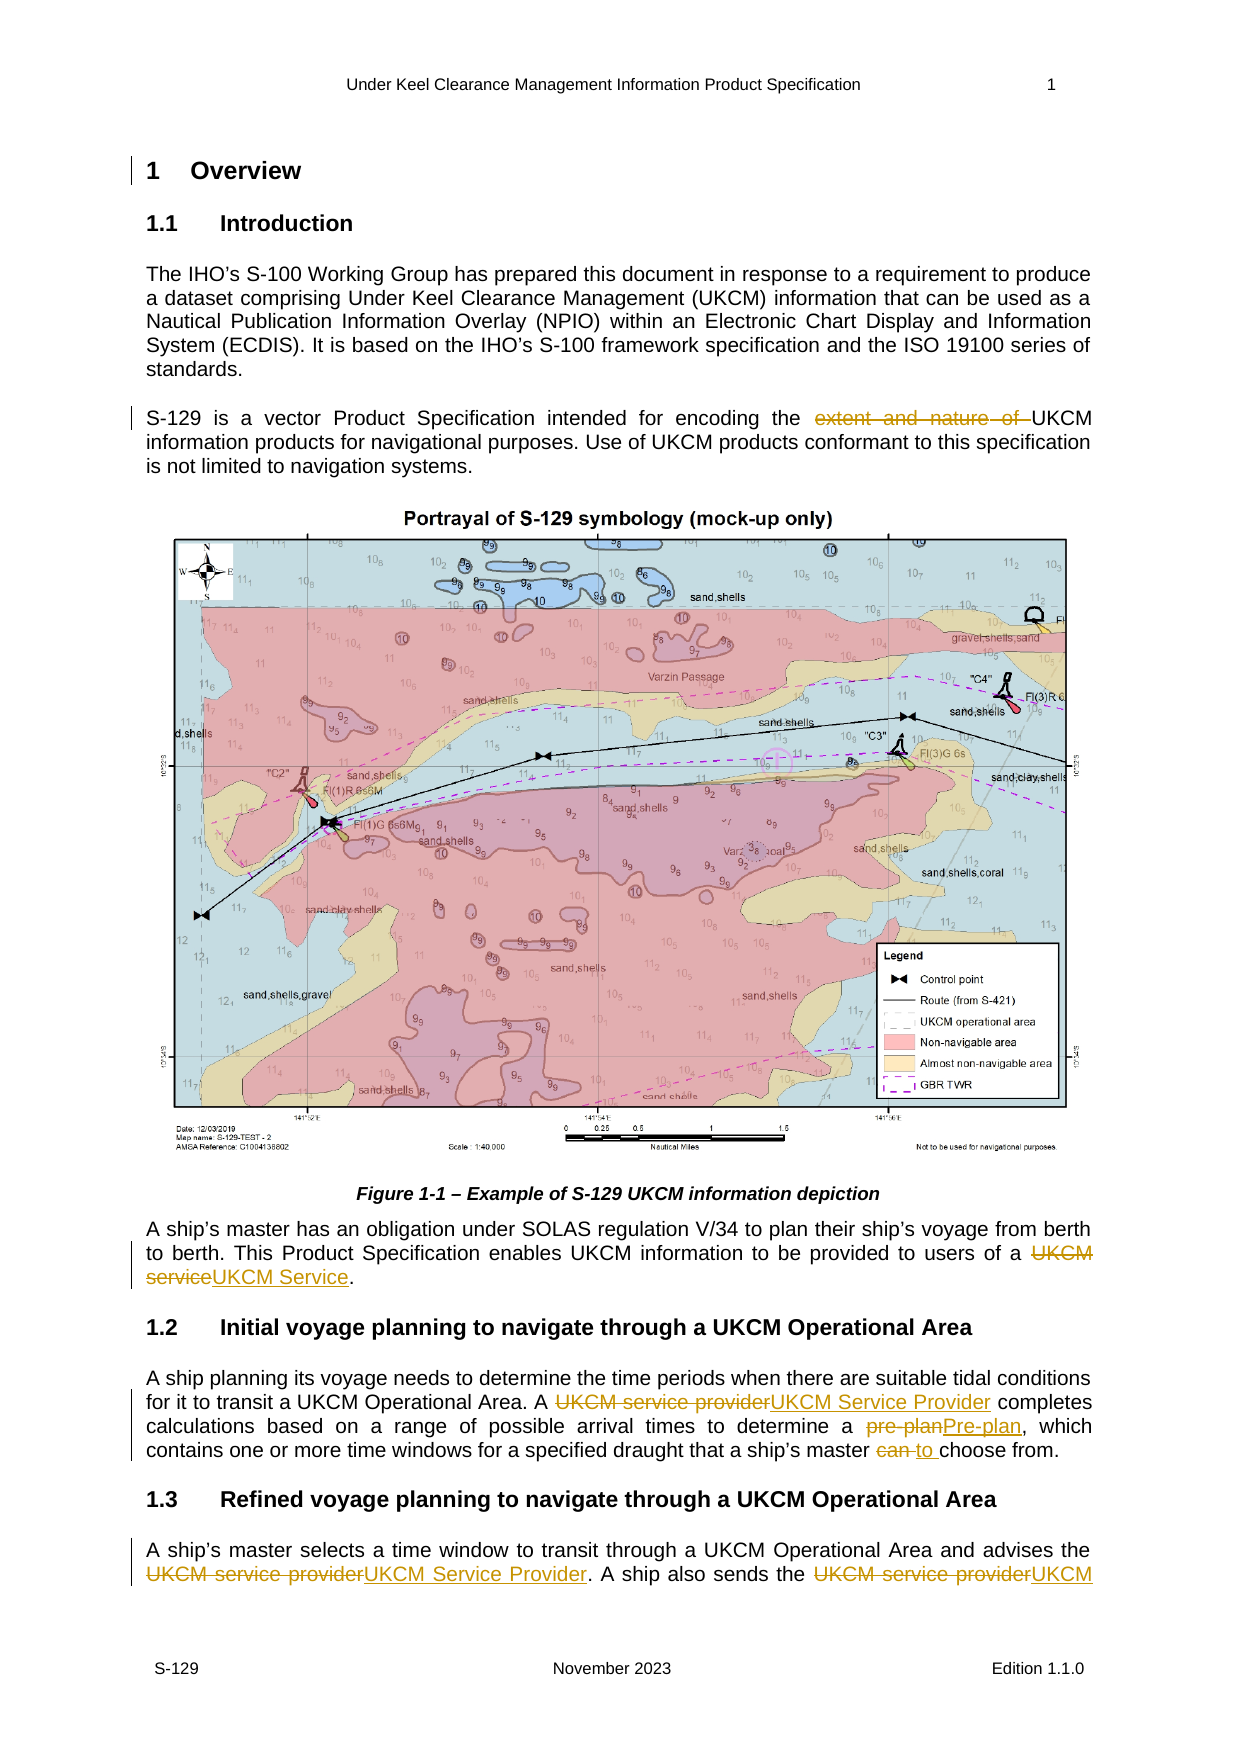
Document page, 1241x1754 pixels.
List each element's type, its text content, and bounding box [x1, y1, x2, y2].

picture [156, 503, 1083, 1159]
subtitle Refined voyage planning to navigate through a UKCM Operational Area [146, 1486, 1092, 1513]
text The IHO’s S-100 Working Group has prepared this document in response to a requirement to produce a dataset comprising Under Keel Clearance Management (UKCM) information that can be used as a Nautical Publication Information Overlay (NPIO) within an Electronic Chart Display and Information System (ECDIS). It is based on the IHO’s S-100 framework specification and the ISO 19100 series of standards. [146, 261, 1092, 381]
text S-129 is a vector Product Specification intended for encoding the UKCM information products for navigational purposes. Use of UKCM products conformant to this specification is not limited to navigation systems. [146, 406, 1092, 478]
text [146, 1538, 1092, 1586]
text A ship planning its voyage needs to determine the time periods when there are suitable tidal conditions for it to transit a UKCM Operational Area. A completes calculations based on a range of possible arrival times to determine a , which contains one or more time windows for a specified draught that a ship’s master choose from. [146, 1366, 1092, 1461]
subtitle Overview [146, 156, 1092, 185]
subtitle Initial voyage planning to navigate through a UKCM Operational Area [146, 1314, 1092, 1341]
subtitle Introduction [146, 210, 1092, 236]
text Figure 1-1 – Example of S-129 UKCM information depiction [146, 1183, 1092, 1205]
text A ship’s master has an obligation under SOLAS regulation V/34 to plan their ship’s voyage from berth to berth. This Product Specification enables UKCM information to be provided to users of a . [146, 1217, 1092, 1289]
